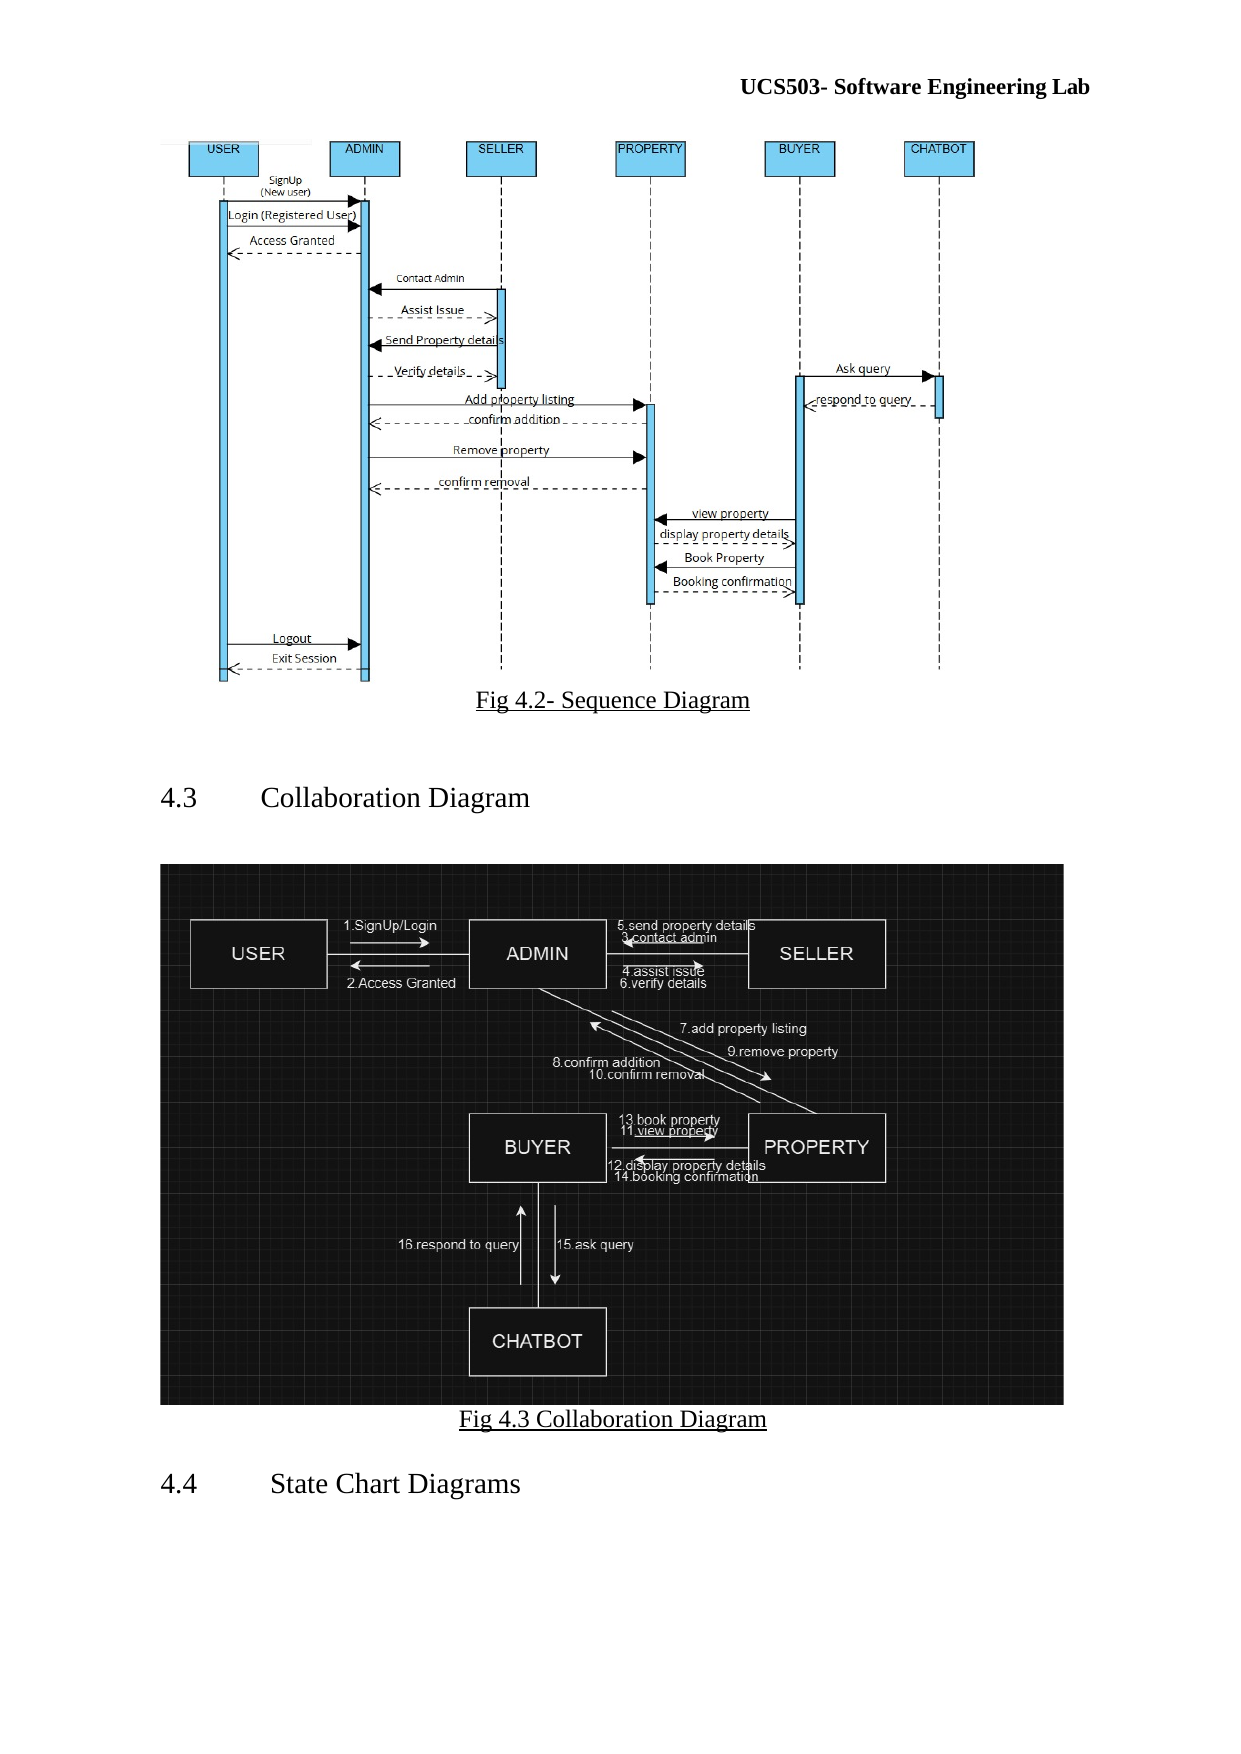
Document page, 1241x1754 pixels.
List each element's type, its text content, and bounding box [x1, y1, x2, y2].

text Fig 4.2- Sequence Diagram [160, 685, 1065, 713]
picture [160, 139, 1040, 685]
text 4.3 Collaboration Diagram [160, 781, 1065, 814]
text Fig 4.3 Collaboration Diagram [160, 1404, 1065, 1433]
text 4.4 State Chart Diagrams [160, 1466, 1065, 1500]
picture [160, 864, 1064, 1405]
